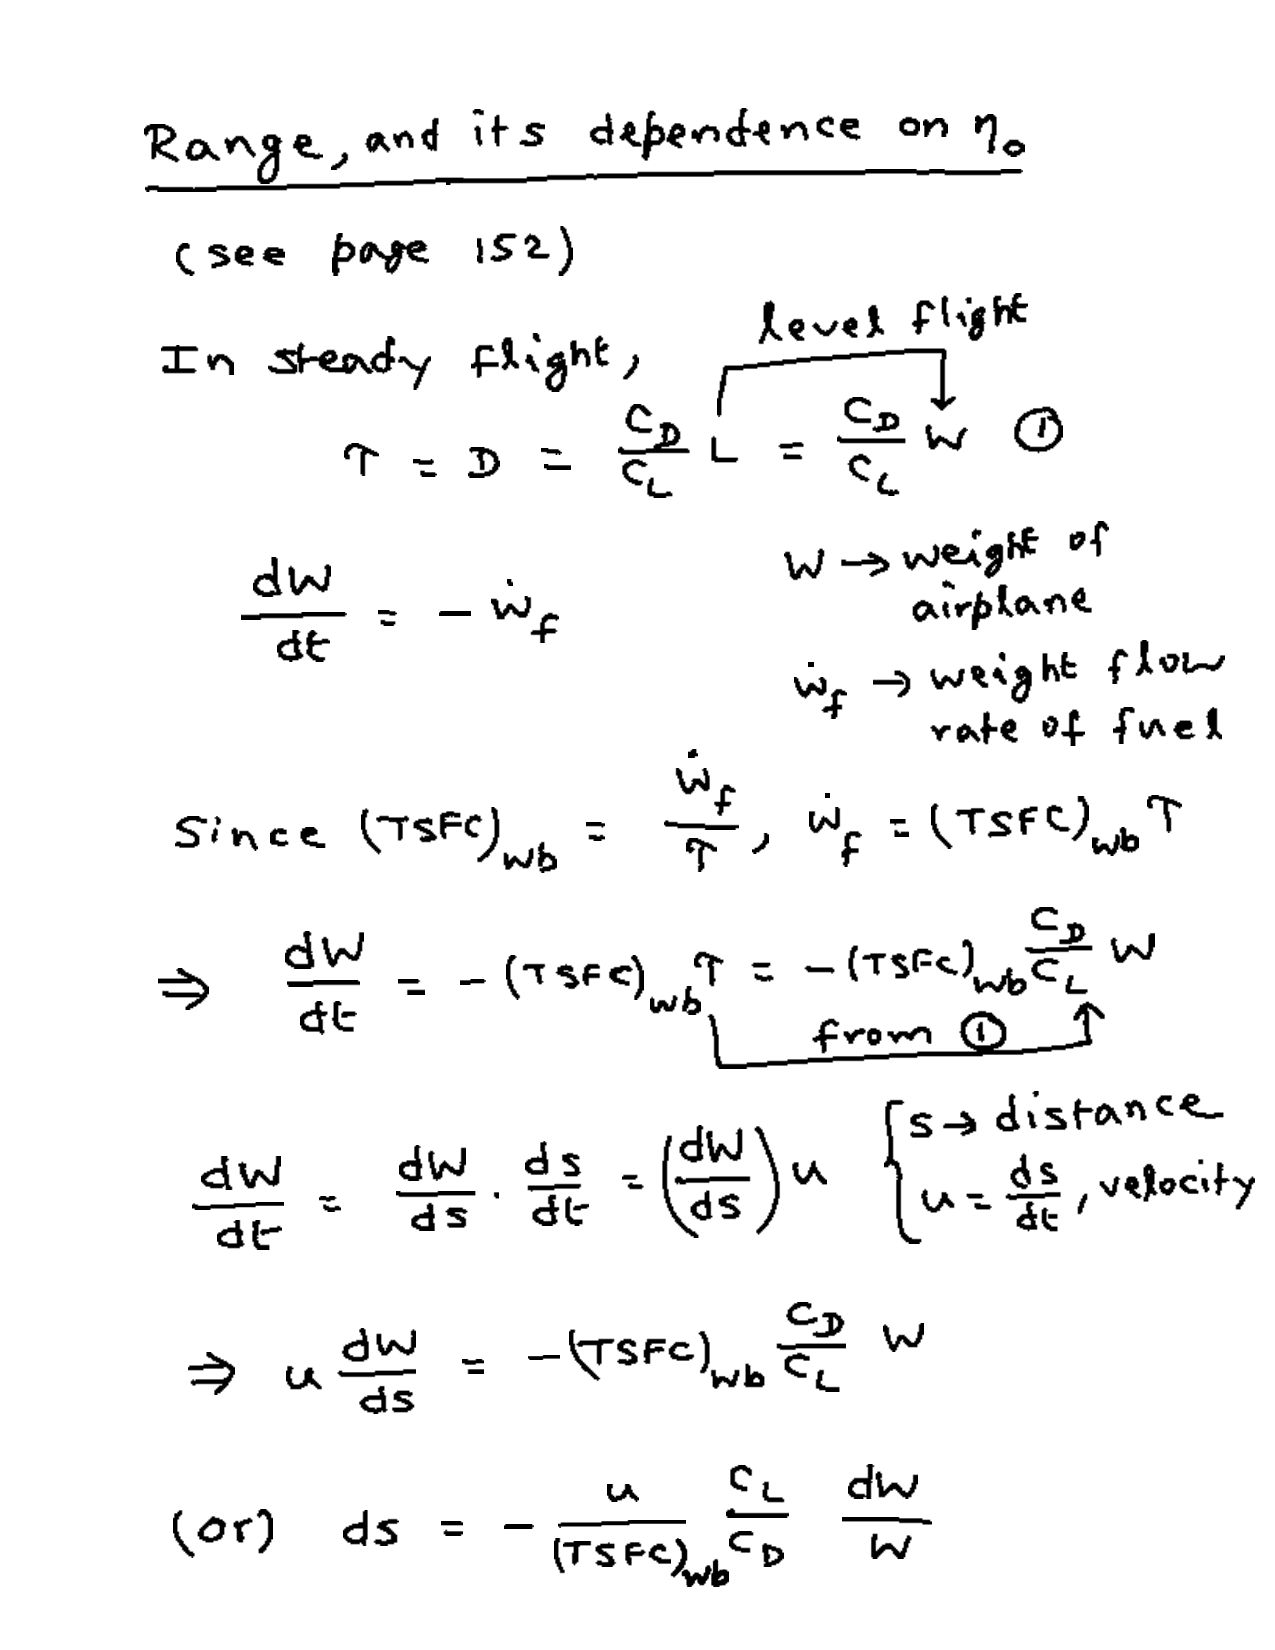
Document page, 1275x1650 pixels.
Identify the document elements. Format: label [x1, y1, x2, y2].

picture [507, 579, 513, 586]
picture [586, 822, 605, 841]
picture [188, 1352, 235, 1395]
picture [618, 293, 1063, 498]
picture [504, 1524, 534, 1529]
picture [607, 1484, 639, 1502]
picture [506, 955, 644, 1000]
picture [650, 907, 1155, 1069]
picture [491, 596, 559, 643]
picture [873, 652, 1085, 746]
picture [396, 1191, 499, 1231]
picture [923, 118, 948, 137]
picture [726, 1465, 789, 1518]
picture [287, 980, 360, 987]
picture [558, 1520, 686, 1528]
picture [217, 1220, 282, 1250]
picture [1108, 640, 1225, 684]
picture [471, 333, 639, 392]
picture [842, 1517, 932, 1559]
picture [752, 833, 769, 854]
picture [144, 108, 1023, 192]
picture [554, 1531, 784, 1587]
picture [439, 611, 471, 616]
picture [528, 1355, 560, 1360]
picture [794, 677, 847, 719]
picture [158, 968, 209, 1010]
picture [686, 838, 717, 872]
picture [462, 1359, 484, 1374]
picture [399, 1145, 466, 1181]
picture [343, 1510, 399, 1546]
picture [890, 819, 909, 837]
picture [1092, 827, 1139, 856]
picture [441, 1521, 463, 1536]
picture [344, 443, 379, 476]
picture [664, 768, 739, 830]
picture [468, 447, 500, 478]
picture [300, 1001, 357, 1035]
picture [286, 1328, 416, 1414]
picture [622, 1125, 827, 1238]
picture [277, 630, 330, 662]
picture [525, 1141, 589, 1226]
picture [319, 1196, 341, 1212]
picture [285, 931, 364, 969]
picture [809, 807, 862, 867]
picture [541, 448, 562, 455]
picture [173, 1509, 273, 1558]
picture [784, 521, 1109, 630]
picture [975, 114, 1025, 157]
picture [176, 243, 285, 276]
picture [883, 1323, 924, 1352]
picture [460, 979, 486, 985]
picture [161, 345, 234, 375]
picture [1147, 795, 1182, 833]
picture [413, 459, 437, 477]
picture [1113, 707, 1222, 744]
picture [398, 979, 425, 995]
picture [378, 610, 397, 626]
picture [884, 1091, 1255, 1244]
picture [268, 336, 431, 390]
picture [848, 1464, 918, 1499]
picture [270, 827, 327, 848]
picture [241, 612, 347, 620]
picture [175, 816, 258, 851]
picture [569, 1302, 846, 1392]
picture [688, 749, 698, 758]
picture [201, 1156, 281, 1190]
picture [192, 1202, 284, 1210]
picture [477, 226, 573, 276]
picture [253, 557, 331, 597]
picture [361, 807, 557, 873]
picture [544, 464, 571, 470]
picture [931, 796, 1089, 849]
picture [332, 233, 429, 276]
